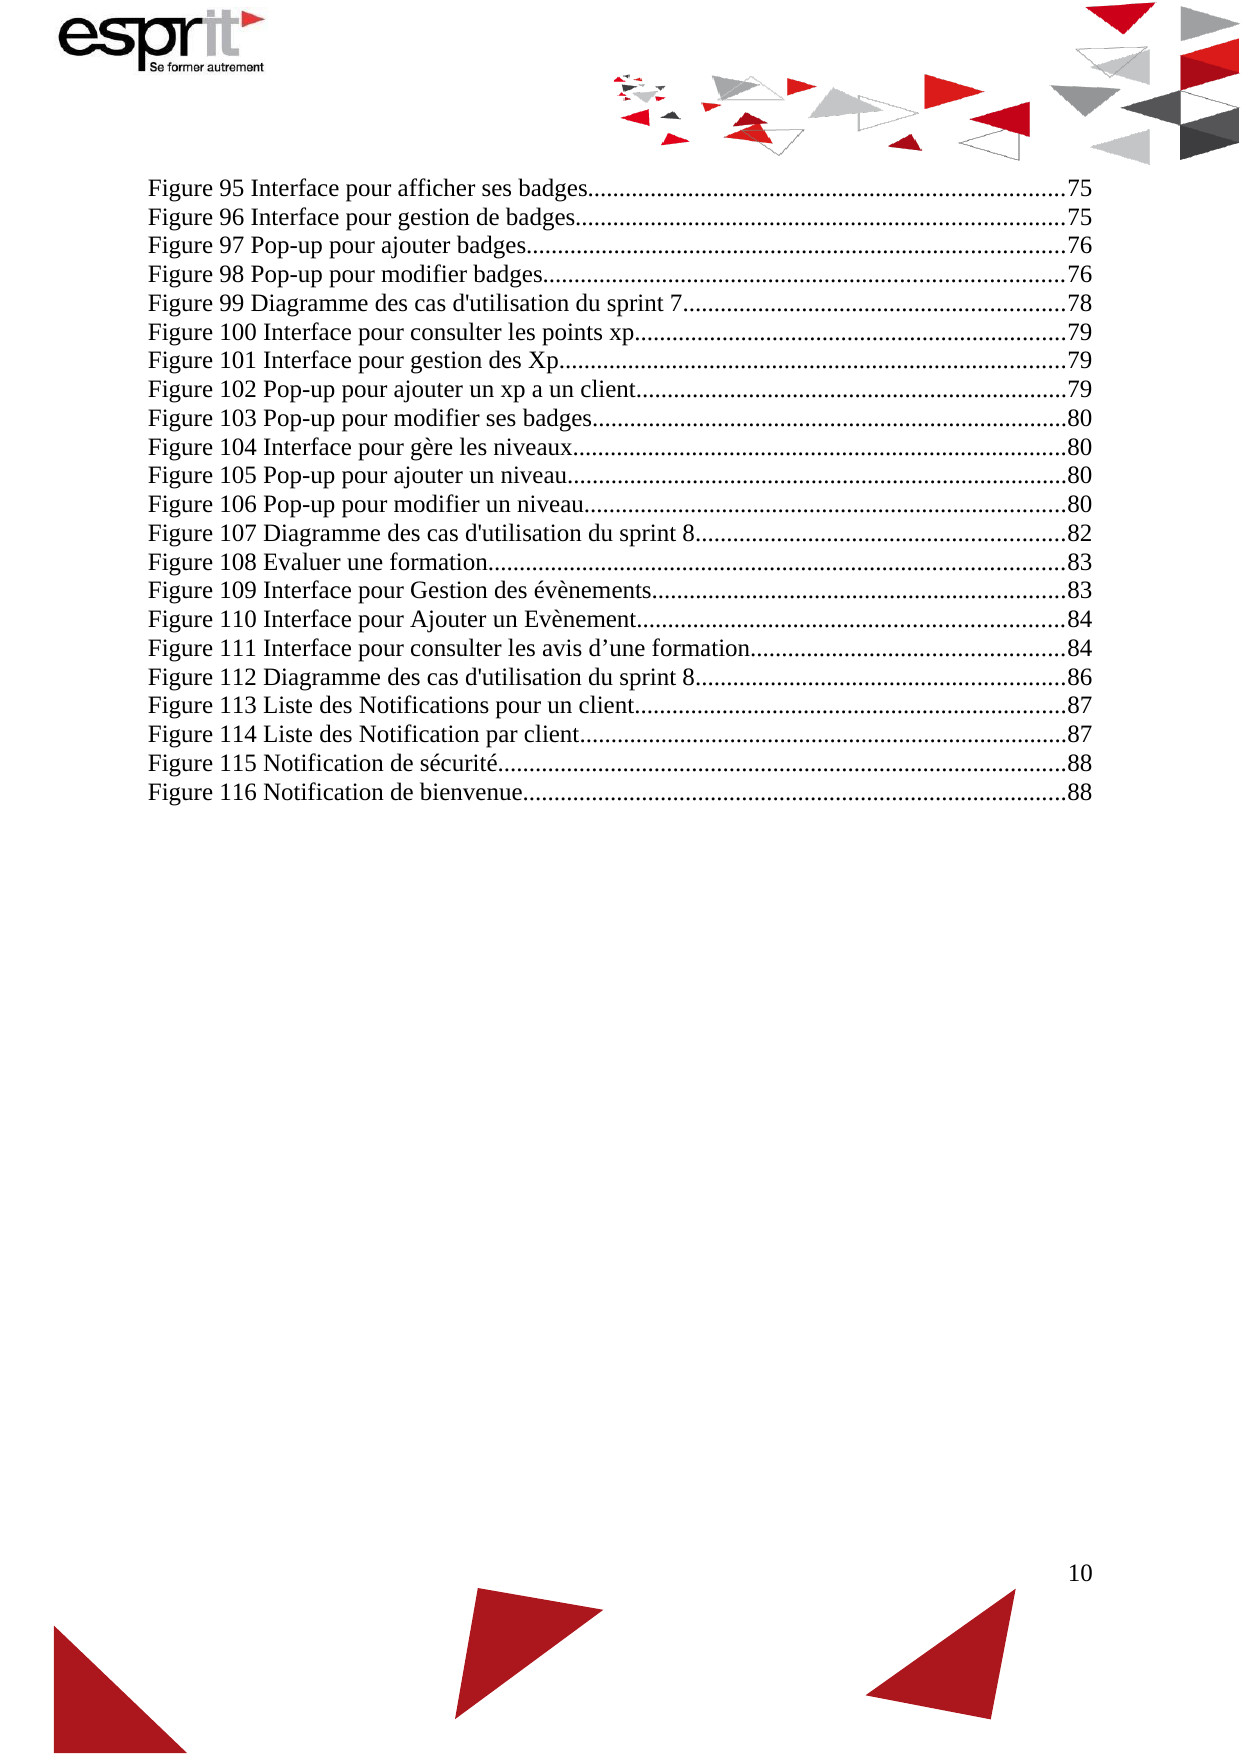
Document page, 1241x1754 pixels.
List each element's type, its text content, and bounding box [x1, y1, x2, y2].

text Figure 111 Interface pour consulter les avis d’une formation 84 [148, 633, 1093, 662]
text Figure 106 Pop-up pour modifier un niveau 80 [148, 489, 1093, 518]
text Figure 115 Notification de sécurité 88 [148, 748, 1093, 777]
text Figure 103 Pop-up pour modifier ses badges 80 [148, 403, 1093, 432]
text Figure 112 Diagramme des cas d'utilisation du sprint 8 86 [148, 662, 1093, 691]
text Figure 113 Liste des Notifications pour un client 87 [148, 691, 1093, 719]
text Figure 109 Interface pour Gestion des évènements 83 [148, 576, 1093, 604]
text Figure 116 Notification de bienvenue 88 [148, 777, 1093, 806]
text Figure 101 Interface pour gestion des Xp 79 [148, 346, 1093, 374]
text Figure 100 Interface pour consulter les points xp 79 [148, 317, 1093, 346]
text Figure 95 Interface pour afficher ses badges 75 [148, 173, 1093, 202]
text Figure 105 Pop-up pour ajouter un niveau 80 [148, 461, 1093, 489]
text Figure 104 Interface pour gère les niveaux 80 [148, 432, 1093, 461]
text Figure 97 Pop-up pour ajouter badges 76 [148, 231, 1093, 259]
text Figure 107 Diagramme des cas d'utilisation du sprint 8 82 [148, 518, 1093, 547]
text Figure 99 Diagramme des cas d'utilisation du sprint 7 78 [148, 288, 1093, 317]
text Figure 110 Interface pour Ajouter un Evènement 84 [148, 604, 1093, 633]
text Figure 98 Pop-up pour modifier badges 76 [148, 259, 1093, 288]
picture [613, 0, 1241, 167]
picture [54, 7, 269, 75]
text Figure 108 Evaluer une formation 83 [148, 547, 1093, 576]
text Figure 96 Interface pour gestion de badges 75 [148, 202, 1093, 231]
text Figure 102 Pop-up pour ajouter un xp a un client 79 [148, 374, 1093, 403]
text Figure 114 Liste des Notification par client 87 [148, 719, 1093, 748]
